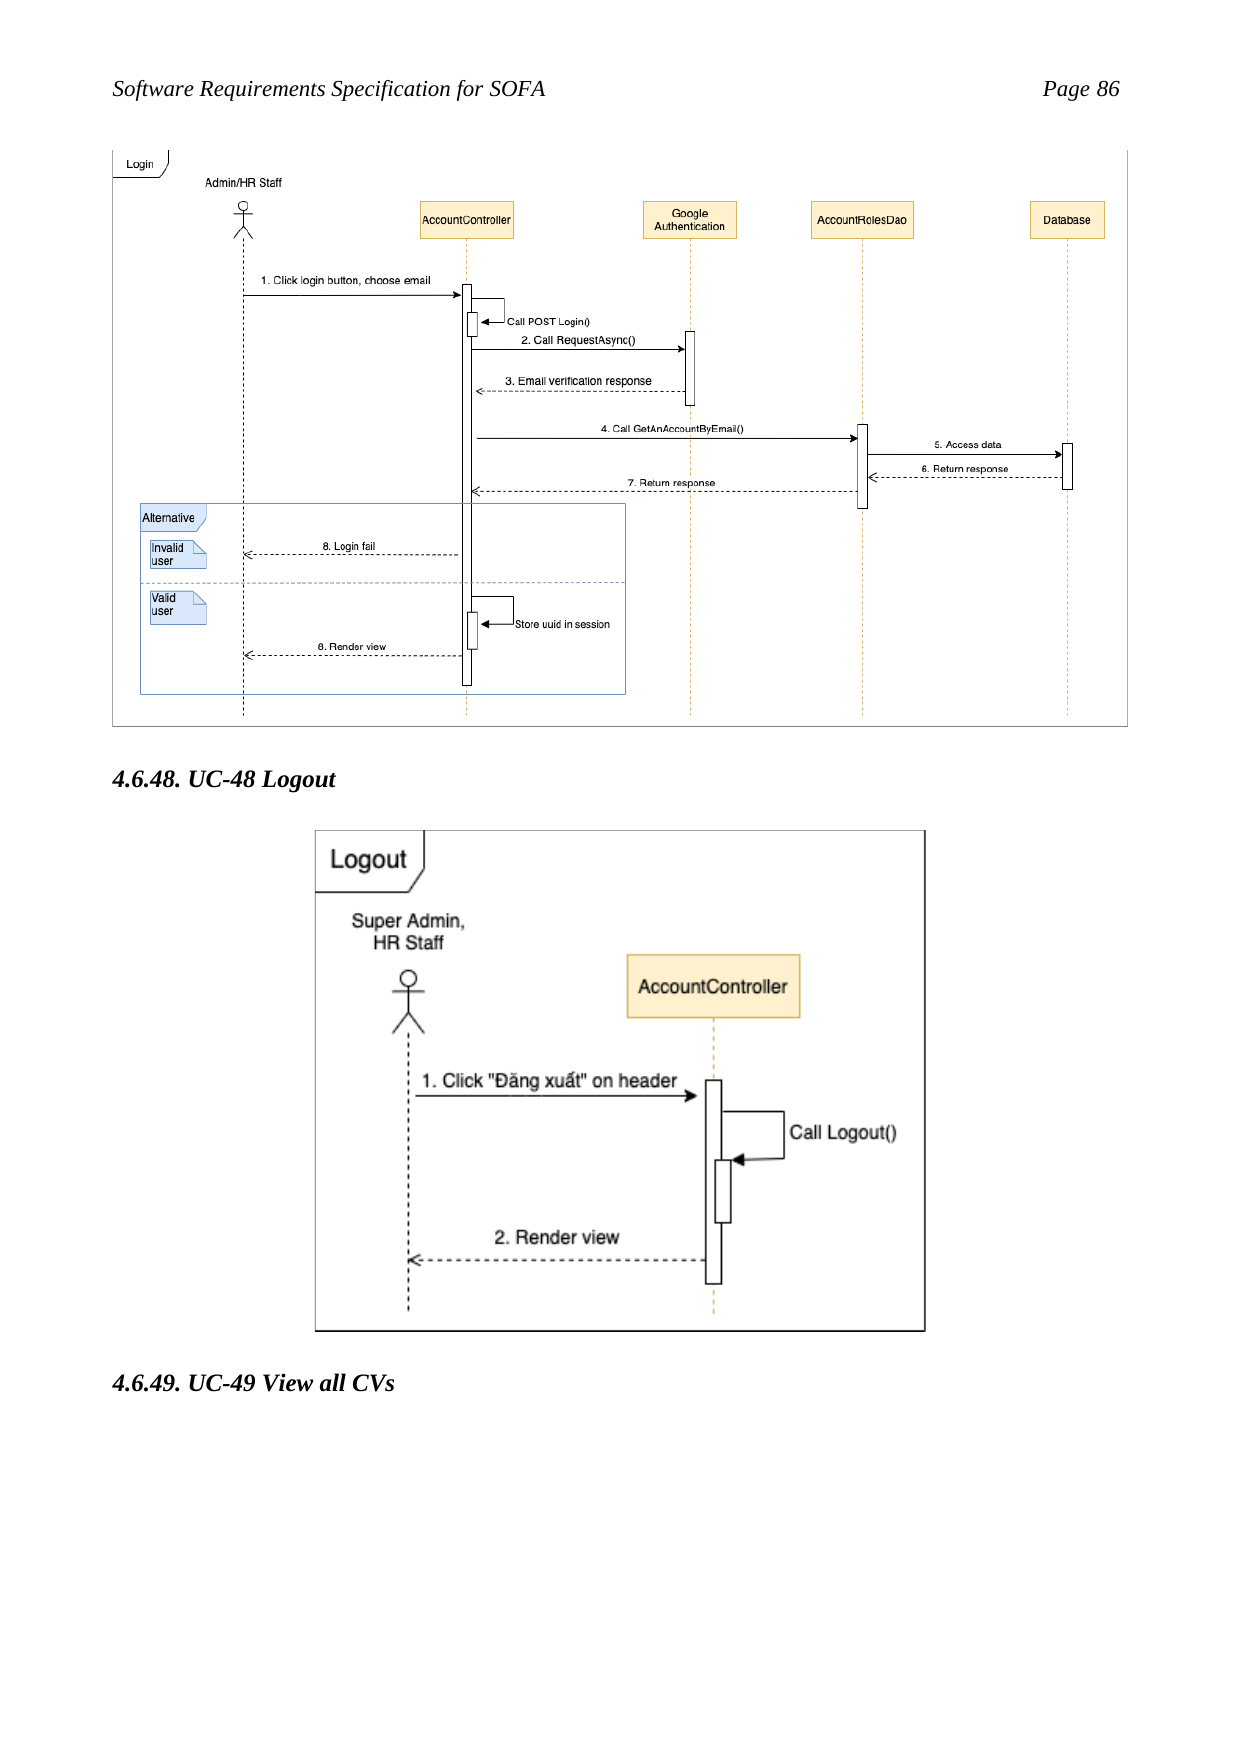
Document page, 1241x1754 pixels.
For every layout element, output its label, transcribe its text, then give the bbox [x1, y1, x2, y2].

picture [112, 150, 1128, 727]
text 4.6.49. UC-49 View all CVs [112, 1368, 1128, 1397]
text 4.6.48. UC-48 Logout [112, 764, 1128, 793]
picture [314, 830, 926, 1332]
